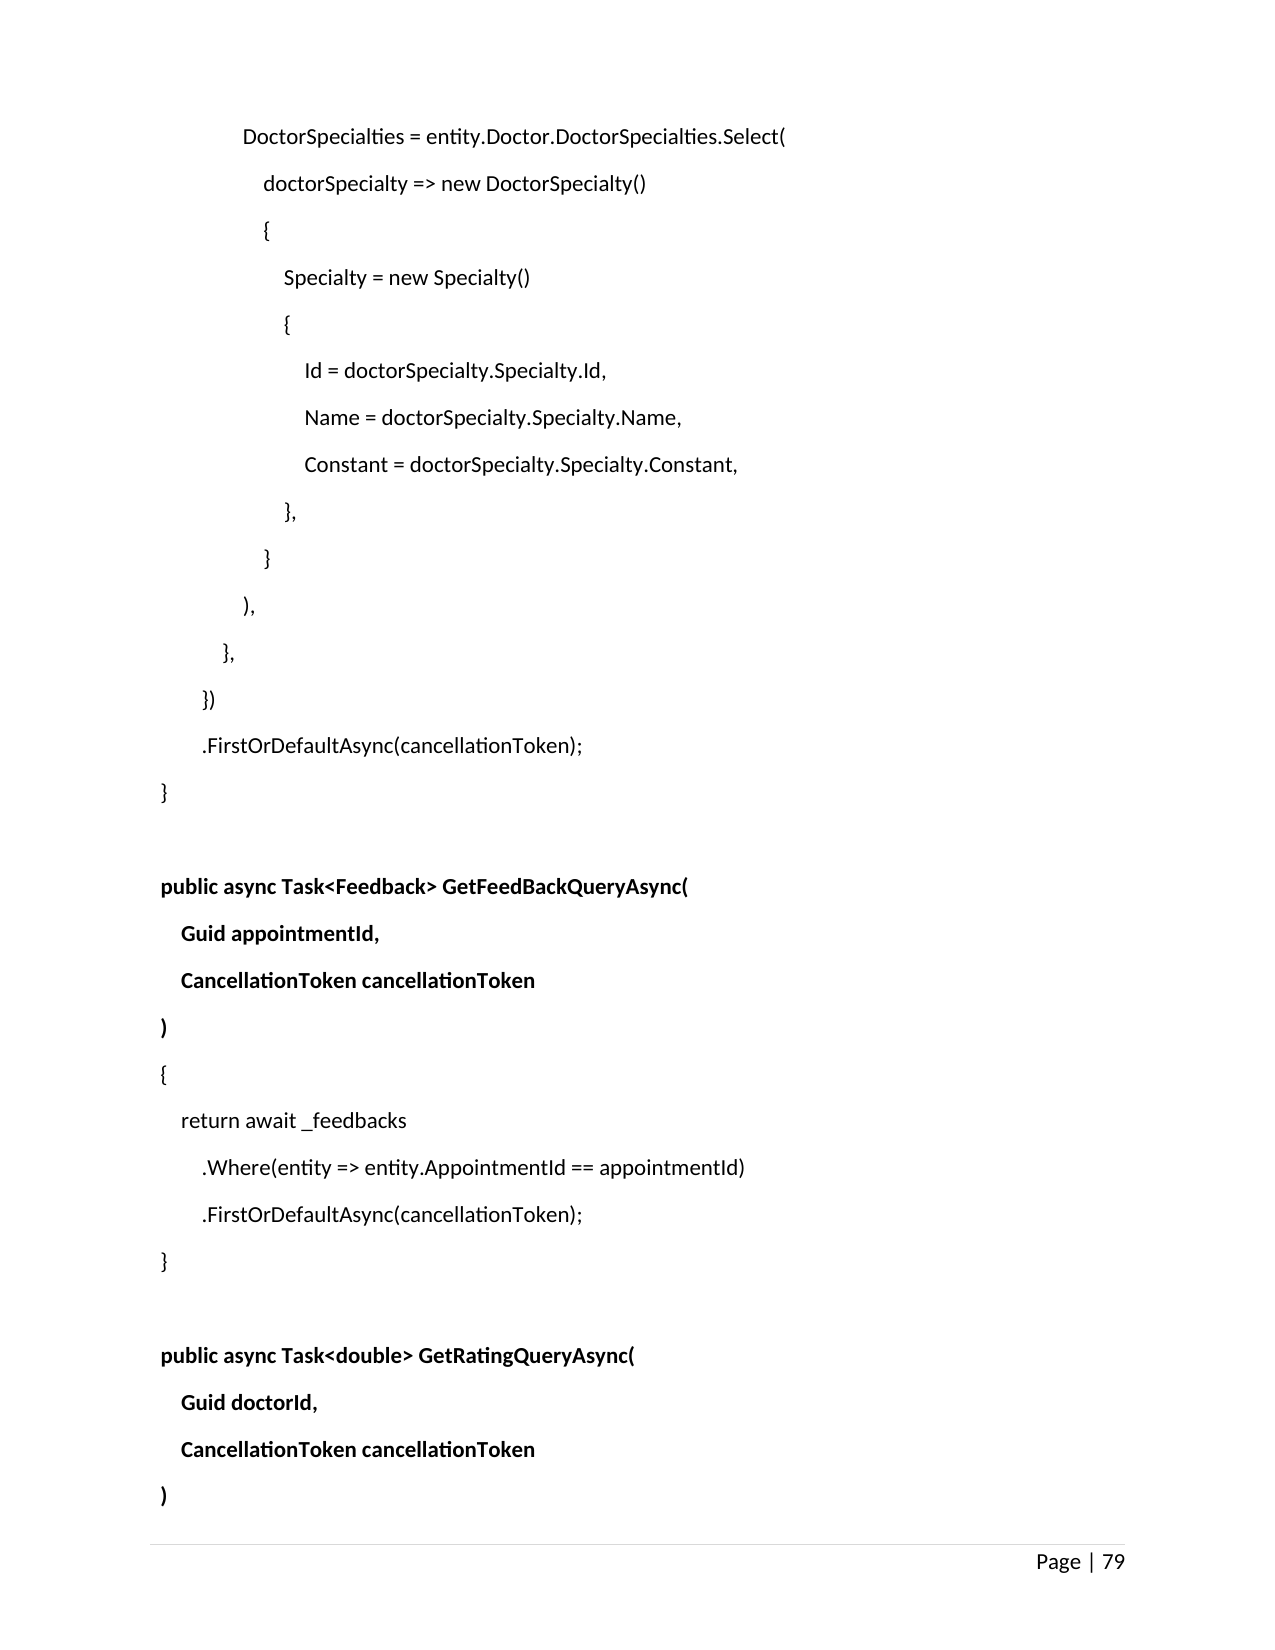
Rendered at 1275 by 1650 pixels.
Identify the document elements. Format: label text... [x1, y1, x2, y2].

text ) [150, 1482, 1125, 1510]
text ) [150, 1013, 1125, 1041]
text Guid appointmentId, [150, 919, 1125, 947]
text return await _feedbacks [150, 1107, 1125, 1135]
text Name = doctorSpecialty.Specialty.Name, [150, 403, 1125, 432]
text Id = doctorSpecialty.Specialty.Id, [150, 357, 1125, 385]
text .FirstOrDefaultAsync(cancellationToken); [150, 732, 1125, 760]
text } [150, 1247, 1125, 1275]
text Constant = doctorSpecialty.Specialty.Constant, [150, 450, 1125, 478]
text Specialty = new Specialty() [150, 263, 1125, 291]
text public async Task<double> GetRatingQueryAsync( [150, 1341, 1125, 1369]
text }, [150, 497, 1125, 525]
text doctorSpecialty => new DoctorSpecialty() [150, 169, 1125, 197]
text { [150, 310, 1125, 338]
text }, [150, 638, 1125, 666]
text } [150, 778, 1125, 807]
text .FirstOrDefaultAsync(cancellationToken); [150, 1200, 1125, 1228]
text }) [150, 685, 1125, 713]
text .Where(entity => entity.AppointmentId == appointmentId) [150, 1153, 1125, 1182]
text ), [150, 591, 1125, 619]
text public async Task<Feedback> GetFeedBackQueryAsync( [150, 872, 1125, 900]
text } [150, 544, 1125, 572]
text DoctorSpecialties = entity.Doctor.DoctorSpecialties.Select( [150, 122, 1125, 150]
text CancellationToken cancellationToken [150, 966, 1125, 994]
text { [150, 1060, 1125, 1088]
text { [150, 216, 1125, 244]
text CancellationToken cancellationToken [150, 1435, 1125, 1463]
text Guid doctorId, [150, 1388, 1125, 1416]
